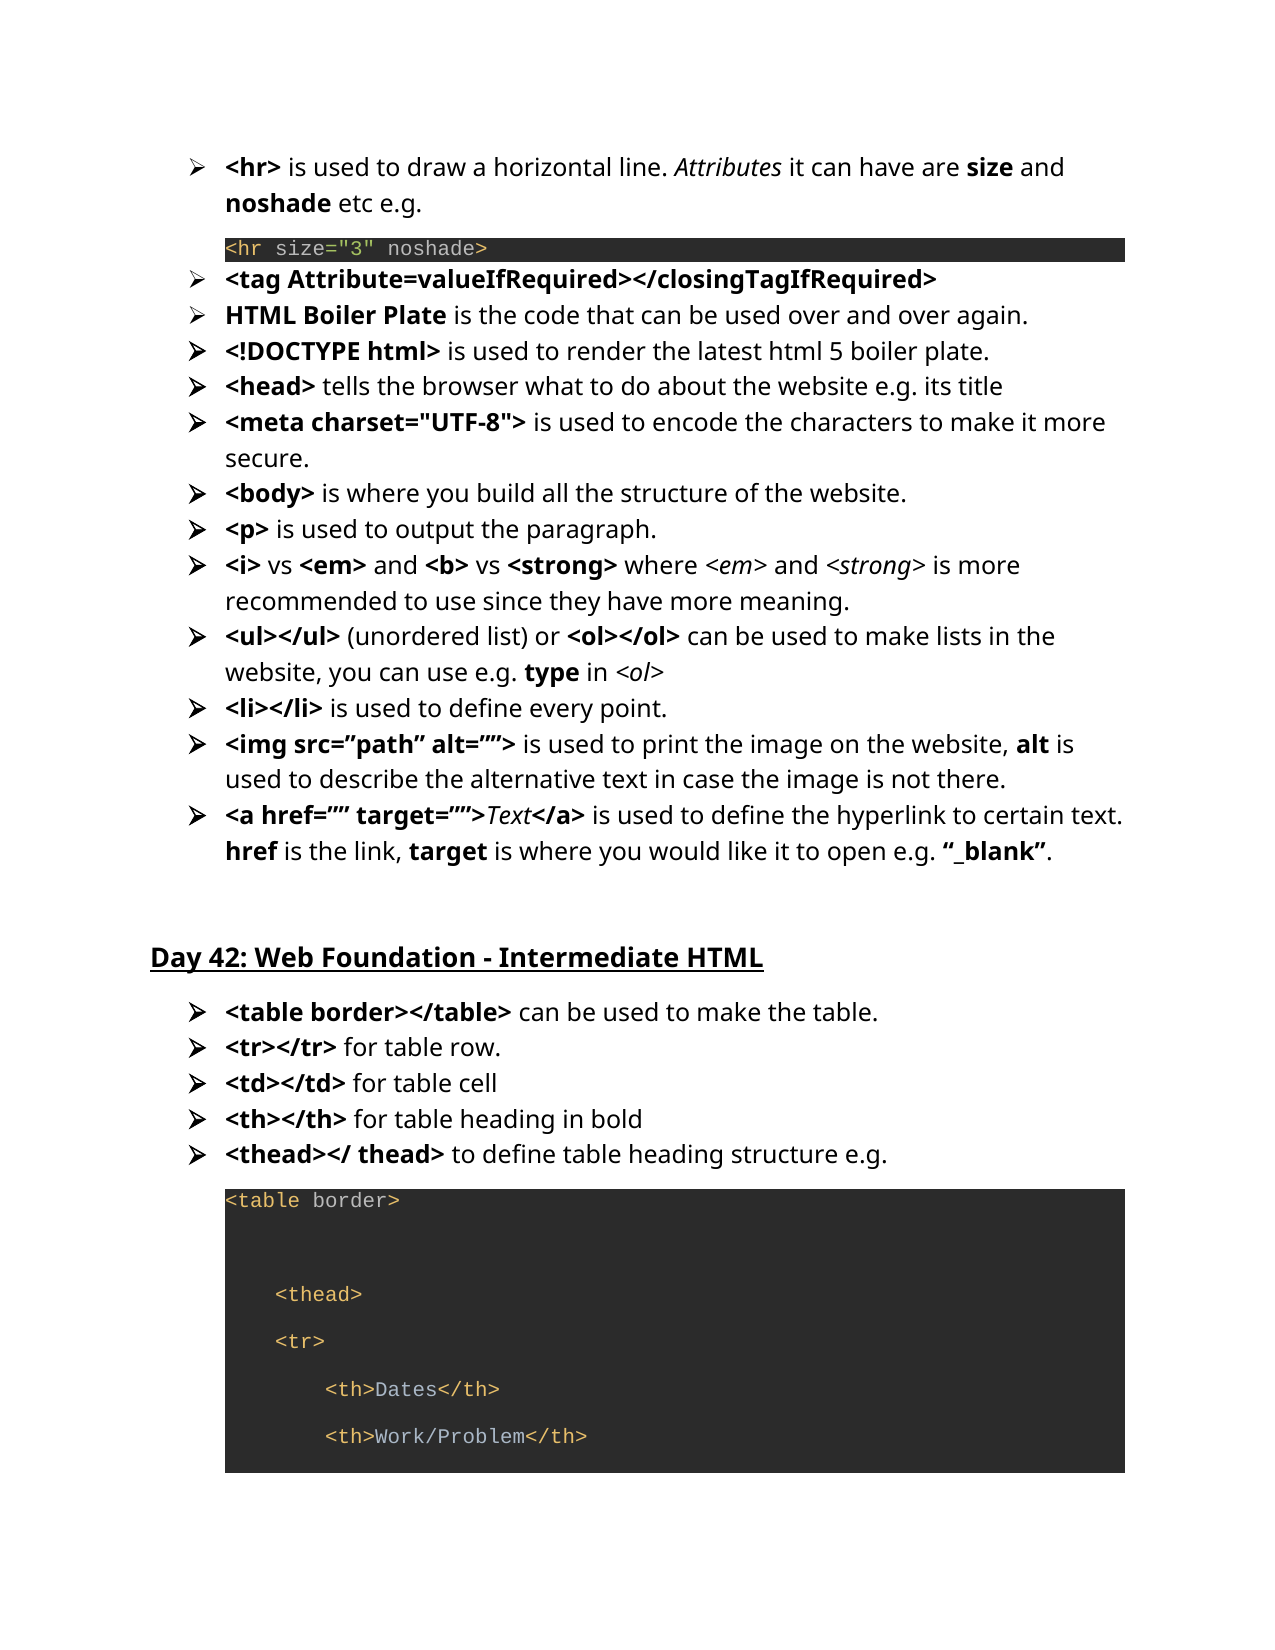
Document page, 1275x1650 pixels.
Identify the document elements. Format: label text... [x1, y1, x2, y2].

text <hr size="3" noshade> [225, 238, 1125, 262]
list <tag Attribute=valueIfRequired></closingTagIfRequired> [187, 262, 1125, 296]
list HTML Boiler Plate is the code that can be used over and over again. [187, 297, 1125, 332]
text <th>Dates</th> [225, 1379, 1125, 1426]
list <thead></ thead> to define table heading structure e.g. [187, 1137, 1125, 1171]
list <i> vs <em> and <b> vs <strong> where <em> and <strong> is more recommended to use since they have more meaning. [187, 548, 1125, 617]
list <hr> is used to draw a horizontal line. Attributes it can have are size and noshade etc e.g. [187, 150, 1125, 220]
list <head> tells the browser what to do about the website e.g. its title [187, 369, 1125, 403]
text Day 42: Web Foundation - Intermediate HTML [150, 938, 1125, 975]
list <a href=”” target=””>Text</a> is used to define the hyperlink to certain text. href is the link, target is where you would like it to open e.g. “_blank”. [187, 798, 1125, 867]
list <tr></tr> for table row. [187, 1030, 1125, 1064]
list <li></li> is used to define every point. [187, 691, 1125, 724]
list <td></td> for table cell [187, 1066, 1125, 1100]
text <th>Work/Problem</th> [225, 1426, 1125, 1473]
list <p> is used to output the paragraph. [187, 512, 1125, 546]
list <body> is where you build all the structure of the website. [187, 476, 1125, 510]
list <!DOCTYPE html> is used to render the latest html 5 boiler plate. [187, 333, 1125, 367]
text <tr> [225, 1331, 1125, 1379]
list <ul></ul> (unordered list) or <ol></ol> can be used to make lists in the website, you can use e.g. type in <ol> [187, 619, 1125, 689]
text <thead> [225, 1284, 1125, 1331]
list <meta charset="UTF-8"> is used to encode the characters to make it more secure. [187, 405, 1125, 474]
list <table border></table> can be used to make the table. [187, 994, 1125, 1028]
list <img src=”path” alt=””> is used to print the image on the website, alt is used to describe the alternative text in case the image is not there. [187, 726, 1125, 796]
list <th></th> for table heading in bold [187, 1101, 1125, 1136]
text <table border> [225, 1189, 1125, 1237]
